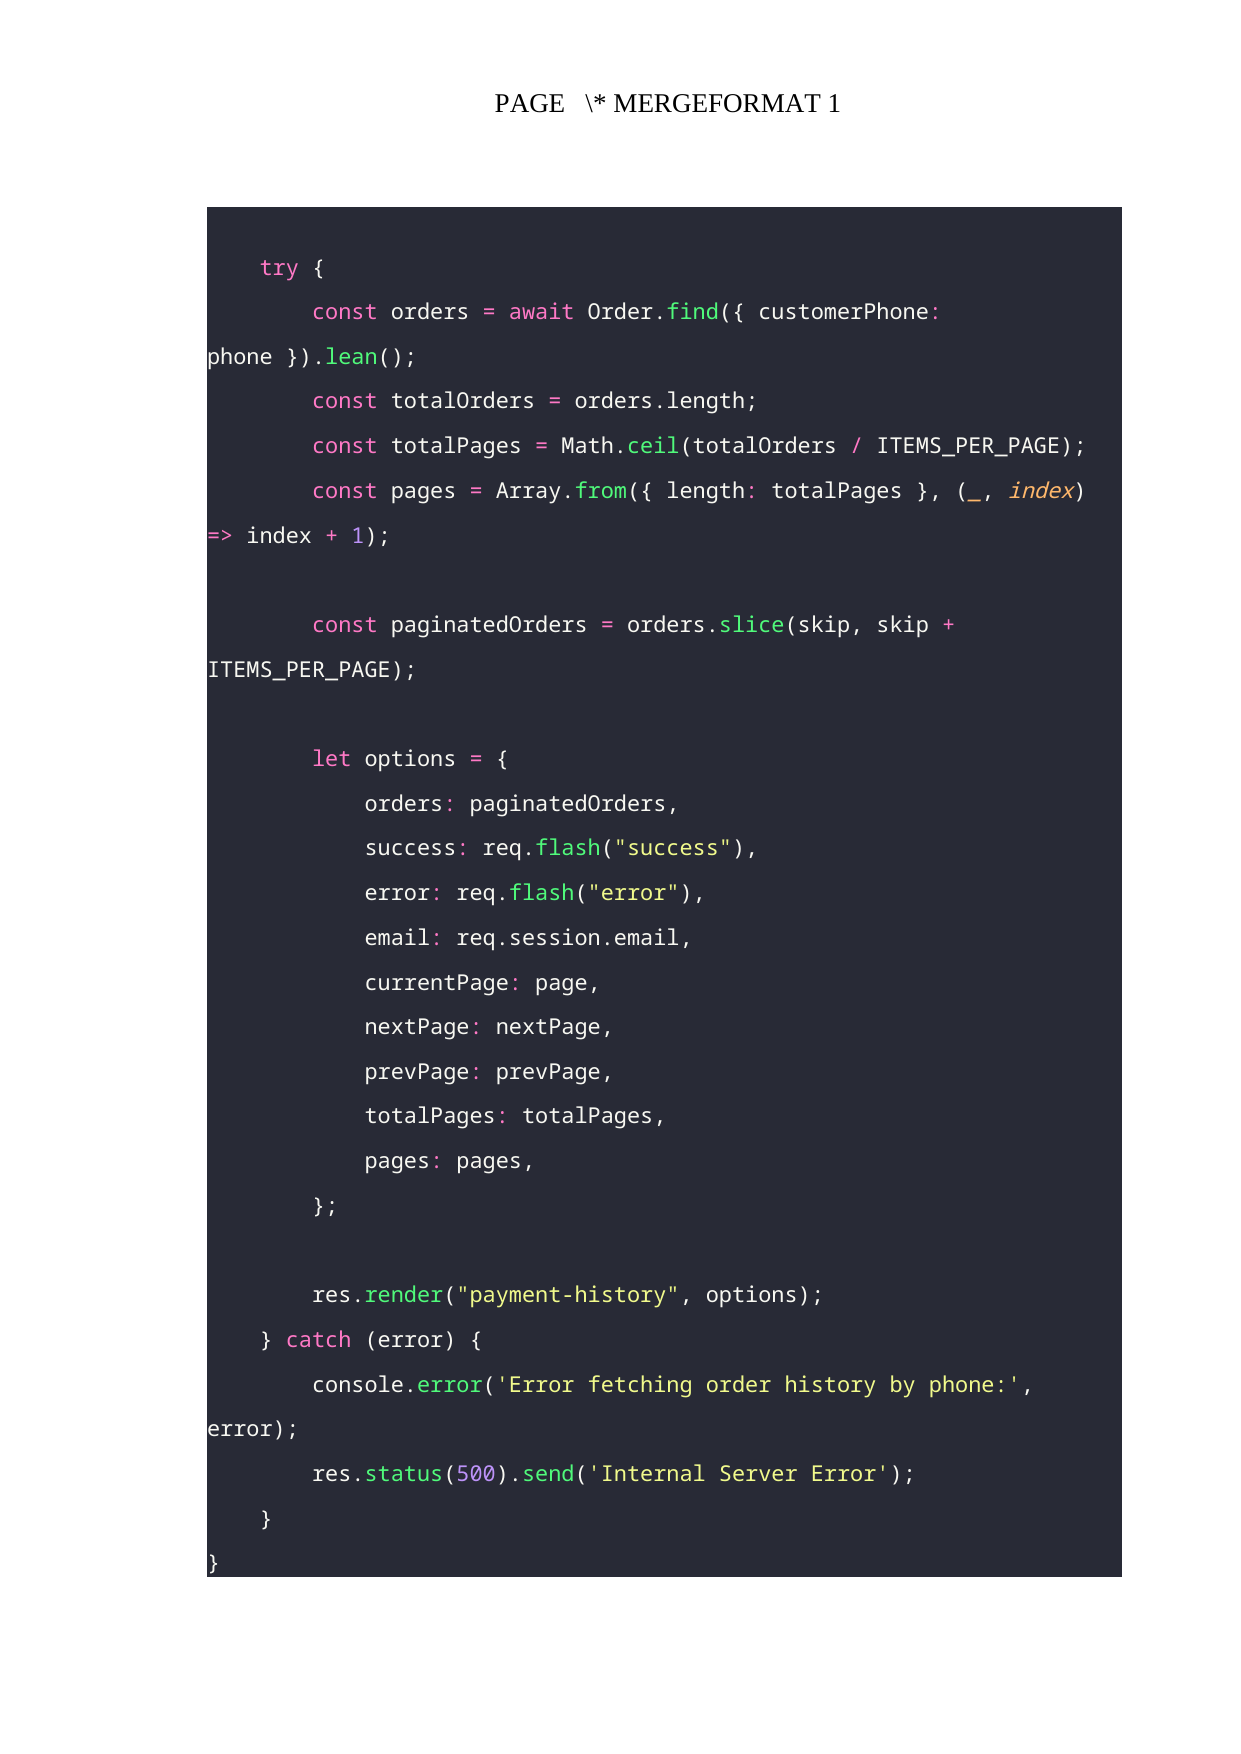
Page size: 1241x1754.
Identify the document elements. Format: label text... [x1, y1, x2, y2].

text } [207, 1547, 1122, 1577]
text nextPage: nextPage, [207, 1011, 1122, 1041]
text totalPages: totalPages, [207, 1101, 1122, 1130]
text }; [207, 1190, 1122, 1220]
text const totalPages = Math.ceil(totalOrders / ITEMS_PER_PAGE); [207, 430, 1122, 460]
text pages: pages, [207, 1145, 1122, 1175]
text orders: paginatedOrders, [207, 788, 1122, 817]
text email: req.session.email, [207, 922, 1122, 952]
text prevPage: prevPage, [207, 1056, 1122, 1086]
text res.render("payment-history", options); [207, 1279, 1122, 1309]
text currentPage: page, [207, 966, 1122, 996]
text const pages = Array.from({ length: totalPages }, (_, index) => index + 1); [207, 475, 1122, 549]
text try { [207, 251, 1122, 281]
text console.error('Error fetching order history by phone:', error); [207, 1369, 1122, 1443]
text } [207, 1503, 1122, 1532]
text const orders = await Order.find({ customerPhone: phone }).lean(); [207, 296, 1122, 371]
text success: req.flash("success"), [207, 832, 1122, 862]
text } catch (error) { [207, 1324, 1122, 1354]
text const totalOrders = orders.length; [207, 386, 1122, 415]
text let options = { [207, 743, 1122, 773]
text const paginatedOrders = orders.slice(skip, skip + ITEMS_PER_PAGE); [207, 609, 1122, 683]
text error: req.flash("error"), [207, 877, 1122, 907]
text res.status(500).send('Internal Server Error'); [207, 1458, 1122, 1488]
